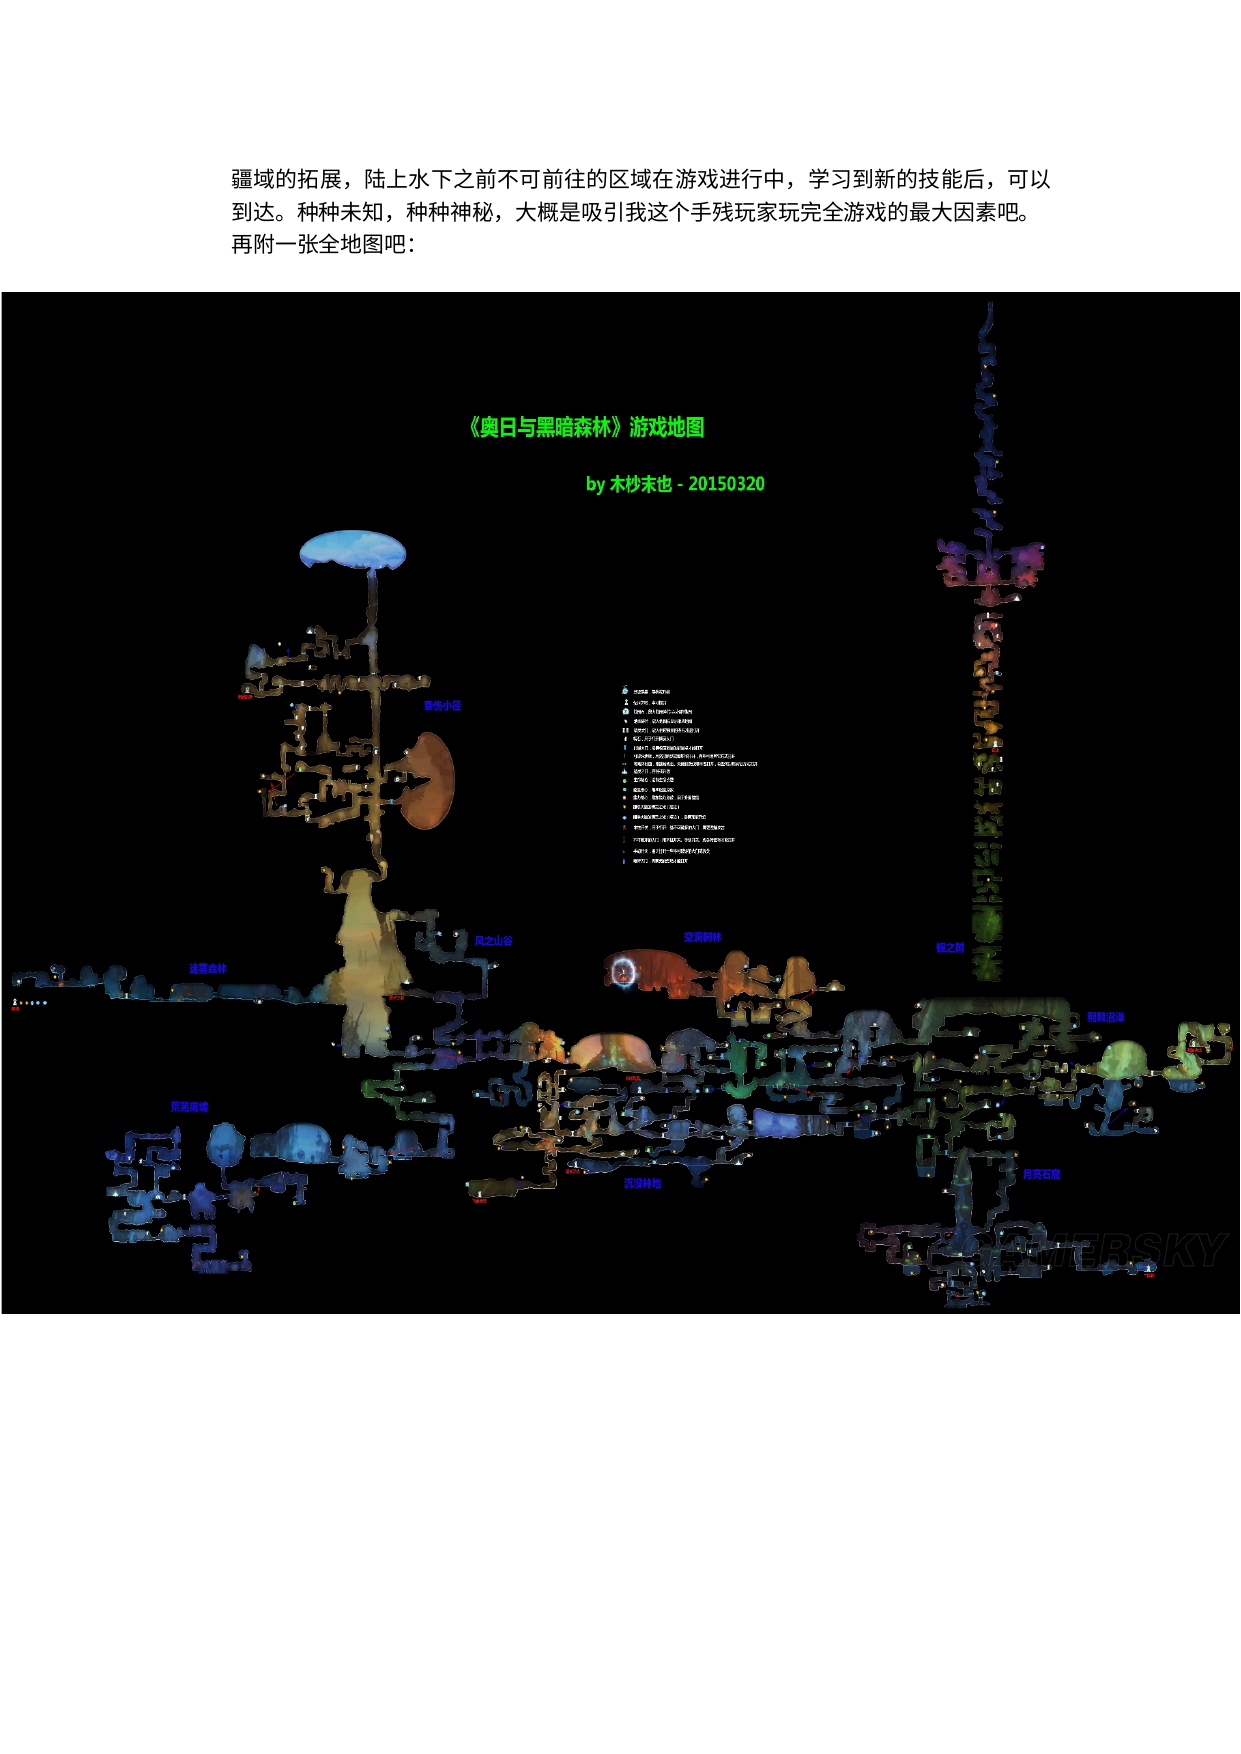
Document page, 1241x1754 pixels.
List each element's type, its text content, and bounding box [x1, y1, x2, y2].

text 再附一张全地图吧： [231, 227, 1053, 259]
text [231, 162, 1053, 227]
picture [1, 292, 1240, 1314]
